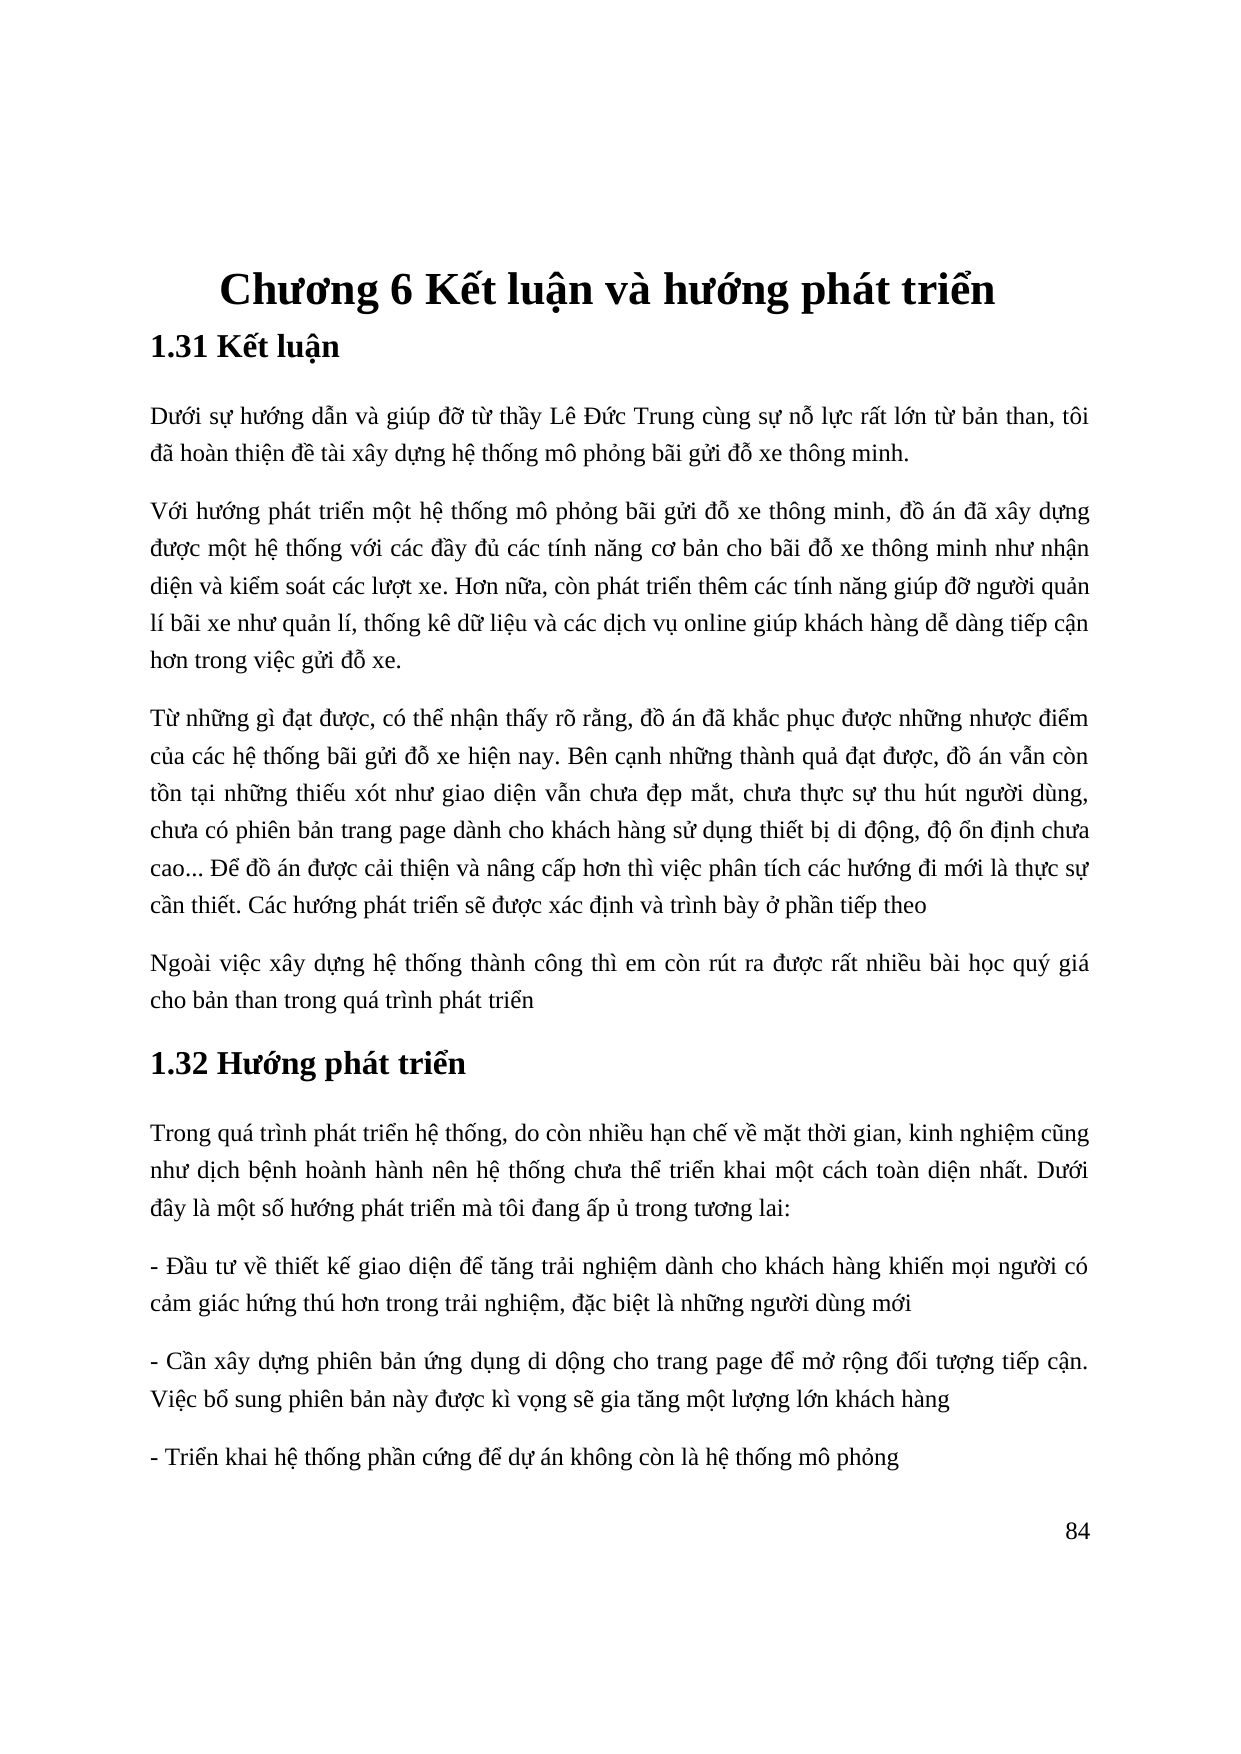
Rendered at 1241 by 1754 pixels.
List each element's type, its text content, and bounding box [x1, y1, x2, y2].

text Trong quá trình phát triển hệ thống, do còn nhiều hạn chế về mặt thời gian, kinh nghiệm cũng như dịch bệnh hoành hành nên hệ thống chưa thể triển khai một cách toàn diện nhất. Dưới đây là một số hướng phát triển mà tôi đang ấp ủ trong tương lai: [150, 1118, 1090, 1222]
subtitle Kết luận [150, 150, 1090, 364]
text Với hướng phát triển một hệ thống mô phỏng bãi gửi đỗ xe thông minh, đồ án đã xây dựng được một hệ thống với các đầy đủ các tính năng cơ bản cho bãi đỗ xe thông minh như nhận diện và kiểm soát các lượt xe. Hơn nữa, còn phát triển thêm các tính năng giúp đỡ người quản lí bãi xe như quản lí, thống kê dữ liệu và các dịch vụ online giúp khách hàng dễ dàng tiếp cận hơn trong việc gửi đỗ xe. [150, 496, 1090, 674]
text Dưới sự hướng dẫn và giúp đỡ từ thầy Lê Đức Trung cùng sự nỗ lực rất lớn từ bản than, tôi đã hoàn thiện đề tài xây dựng hệ thống mô phỏng bãi gửi đỗ xe thông minh. [150, 401, 1090, 467]
text - Cần xây dựng phiên bản ứng dụng di dộng cho trang page để mở rộng đối tượng tiếp cận. Việc bổ sung phiên bản này được kì vọng sẽ gia tăng một lượng lớn khách hàng [150, 1346, 1090, 1412]
text - Triển khai hệ thống phần cứng để dự án không còn là hệ thống mô phỏng [150, 1442, 1090, 1471]
text Ngoài việc xây dựng hệ thống thành công thì em còn rút ra được rất nhiều bài học quý giá cho bản than trong quá trình phát triển [150, 948, 1090, 1014]
subtitle Hướng phát triển [150, 1043, 1090, 1082]
subtitle Kết luận và hướng phát triển [219, 262, 1021, 314]
text Từ những gì đạt được, có thể nhận thấy rõ rằng, đồ án đã khắc phục được những nhược điểm của các hệ thống bãi gửi đỗ xe hiện nay. Bên cạnh những thành quả đạt được, đồ án vẫn còn tồn tại những thiếu xót như giao diện vẫn chưa đẹp mắt, chưa thực sự thu hút người dùng, chưa có phiên bản trang page dành cho khách hàng sử dụng thiết bị di động, độ ổn định chưa cao... Để đồ án được cải thiện và nâng cấp hơn thì việc phân tích các hướng đi mới là thực sự cần thiết. Các hướng phát triển sẽ được xác định và trình bày ở phần tiếp theo [150, 703, 1090, 919]
text - Đầu tư về thiết kế giao diện để tăng trải nghiệm dành cho khách hàng khiến mọi người có cảm giác hứng thú hơn trong trải nghiệm, đặc biệt là những người dùng mới [150, 1251, 1090, 1317]
